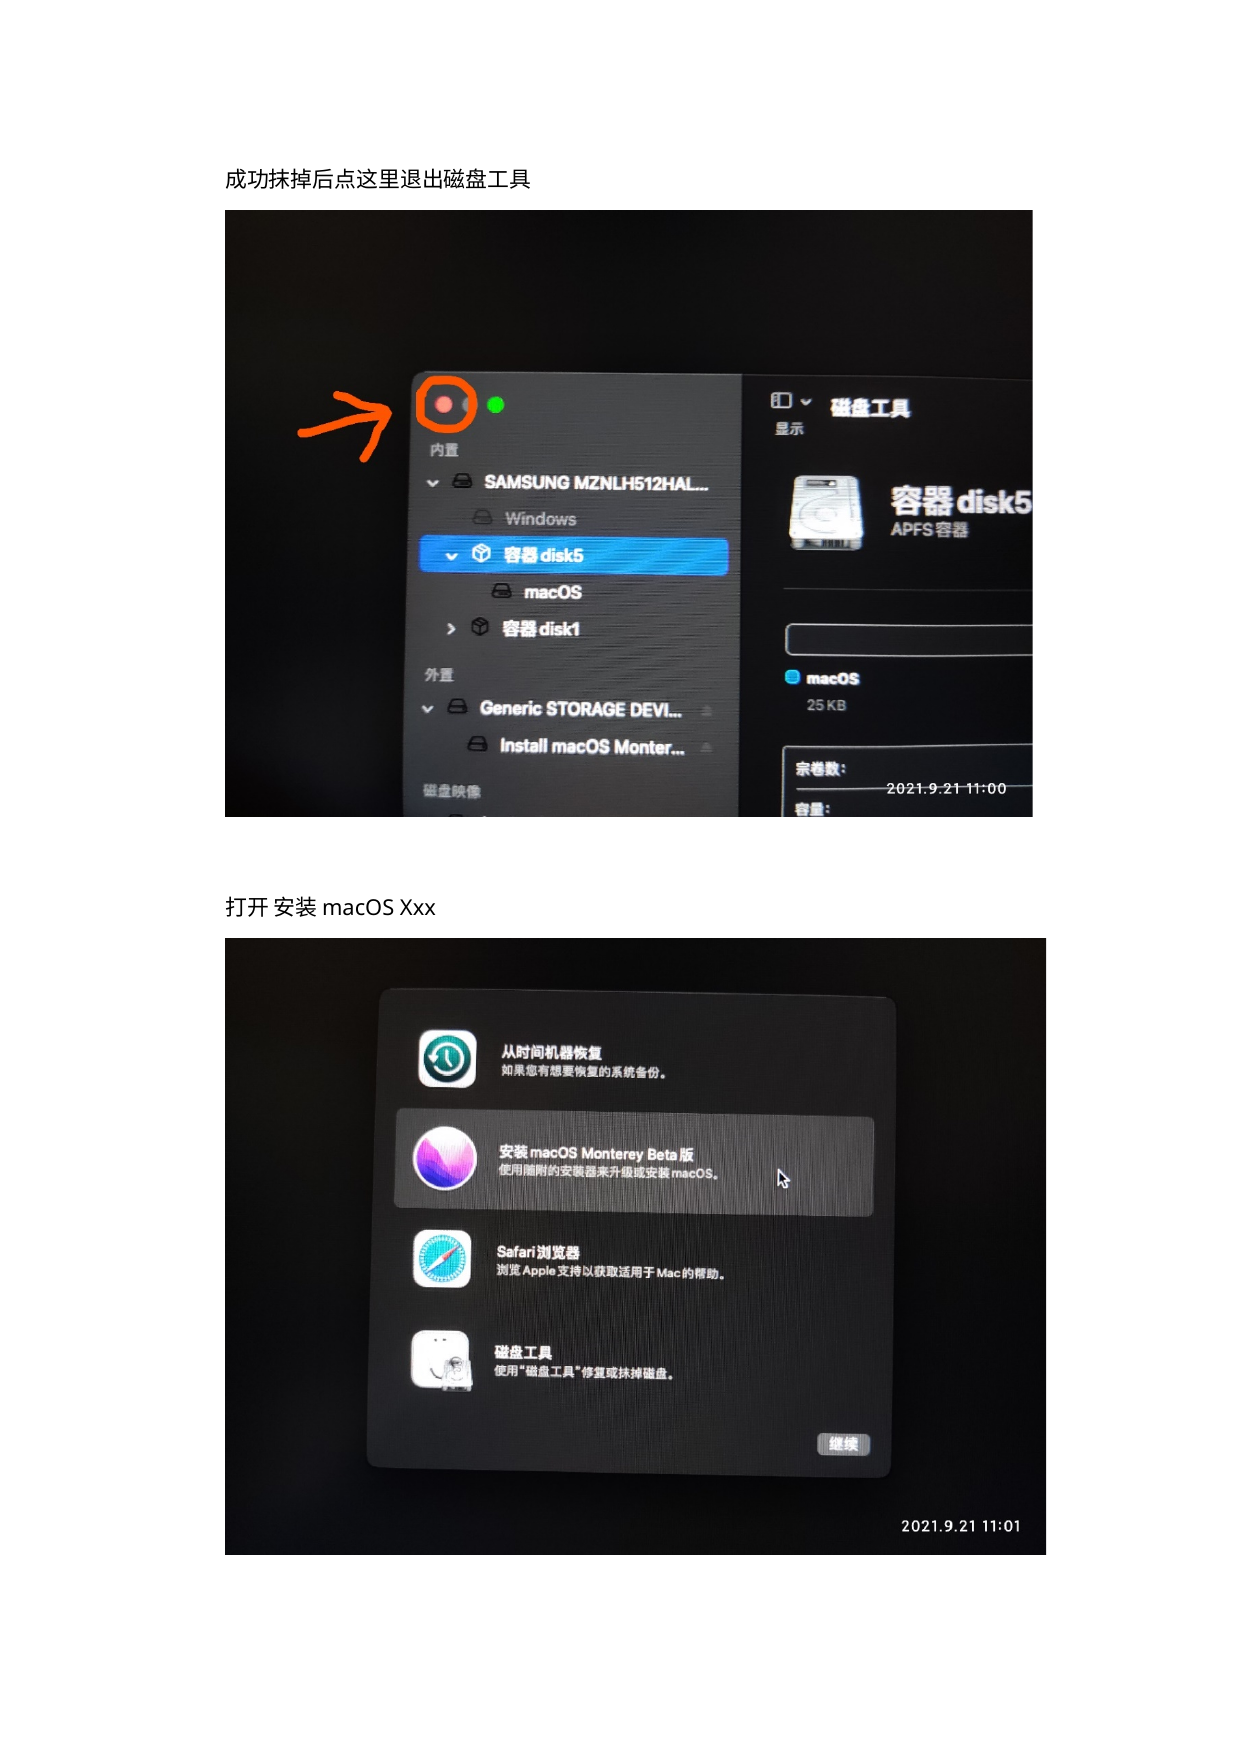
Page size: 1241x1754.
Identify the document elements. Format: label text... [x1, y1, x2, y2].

list 成功抹掉后点这里退出磁盘工具 [225, 162, 1053, 194]
picture [225, 938, 1047, 1555]
picture [225, 210, 1033, 817]
list 打开 安装macOS Xxx [225, 890, 1053, 923]
